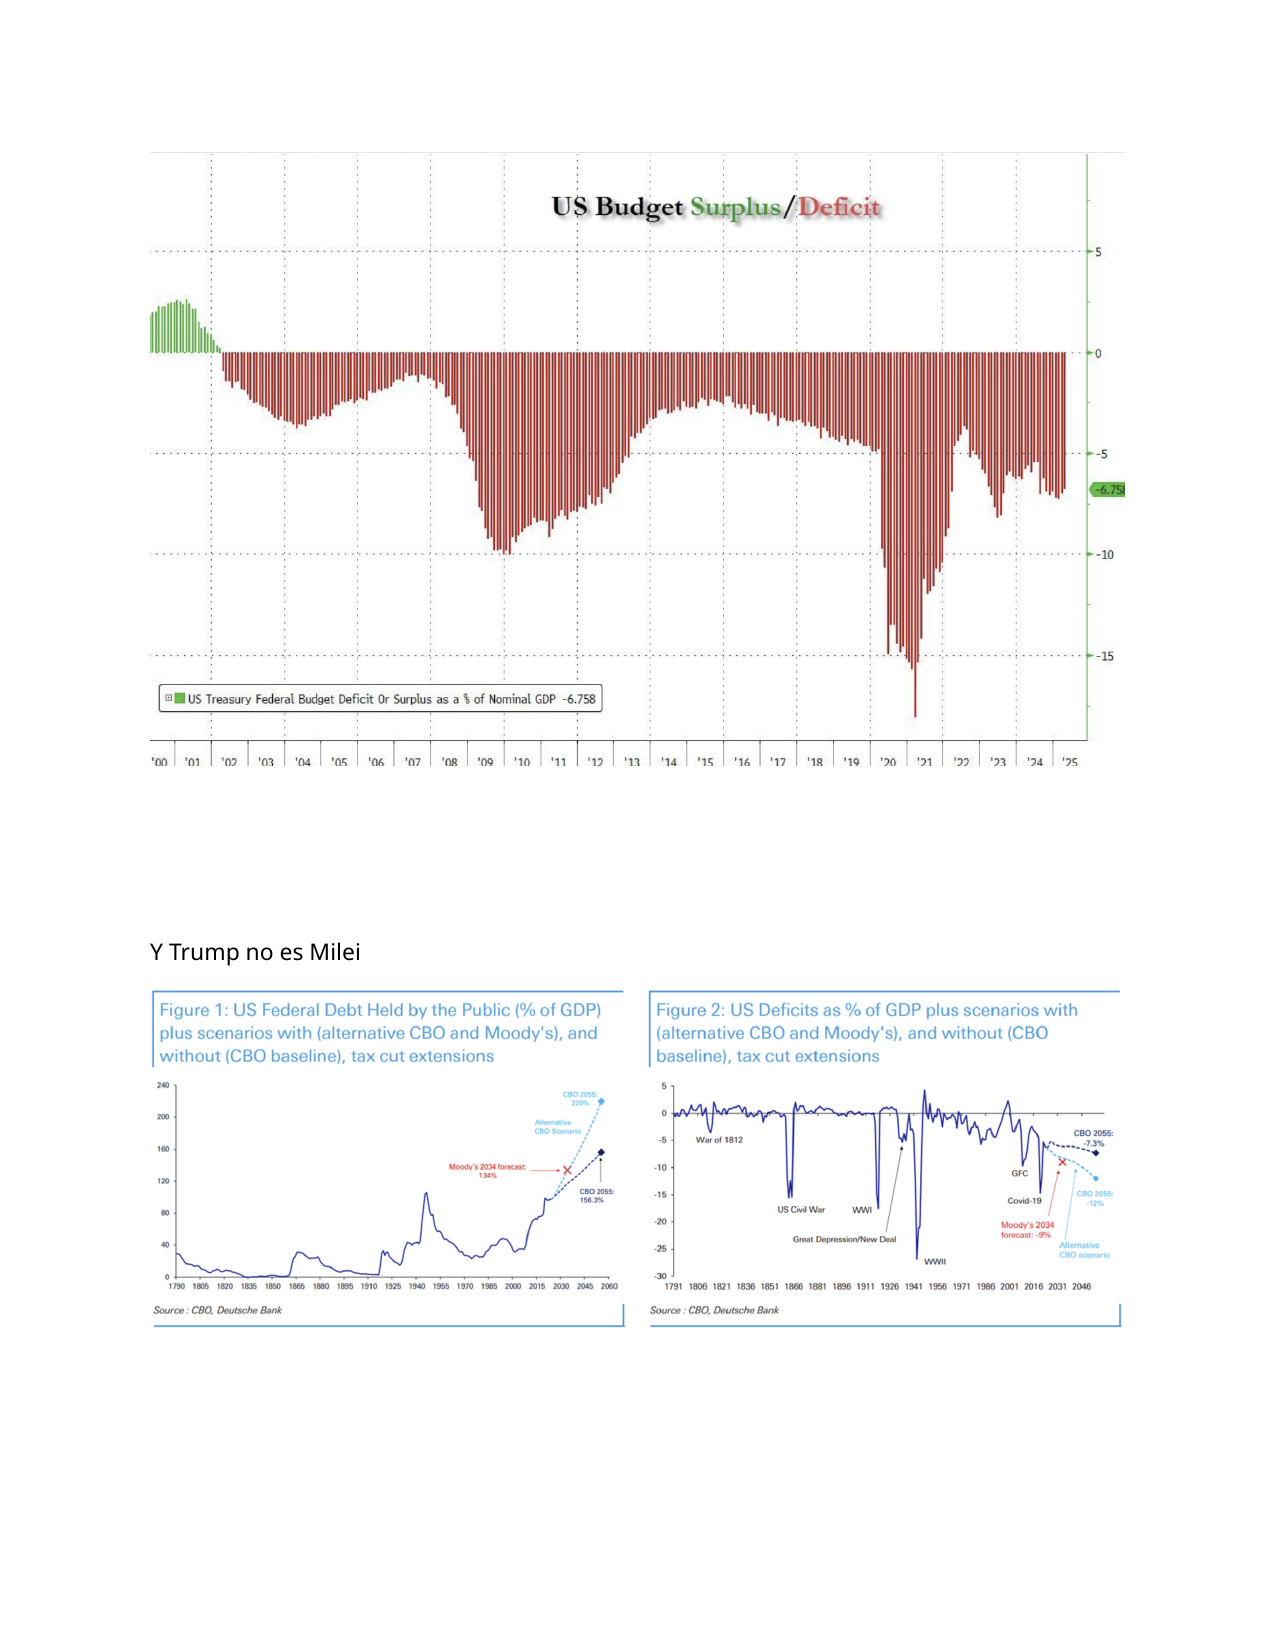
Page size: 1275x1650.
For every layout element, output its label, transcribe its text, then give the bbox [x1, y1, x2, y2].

picture [150, 986, 1125, 1328]
text Y Trump no es Milei [150, 936, 1125, 967]
picture [150, 150, 1125, 766]
